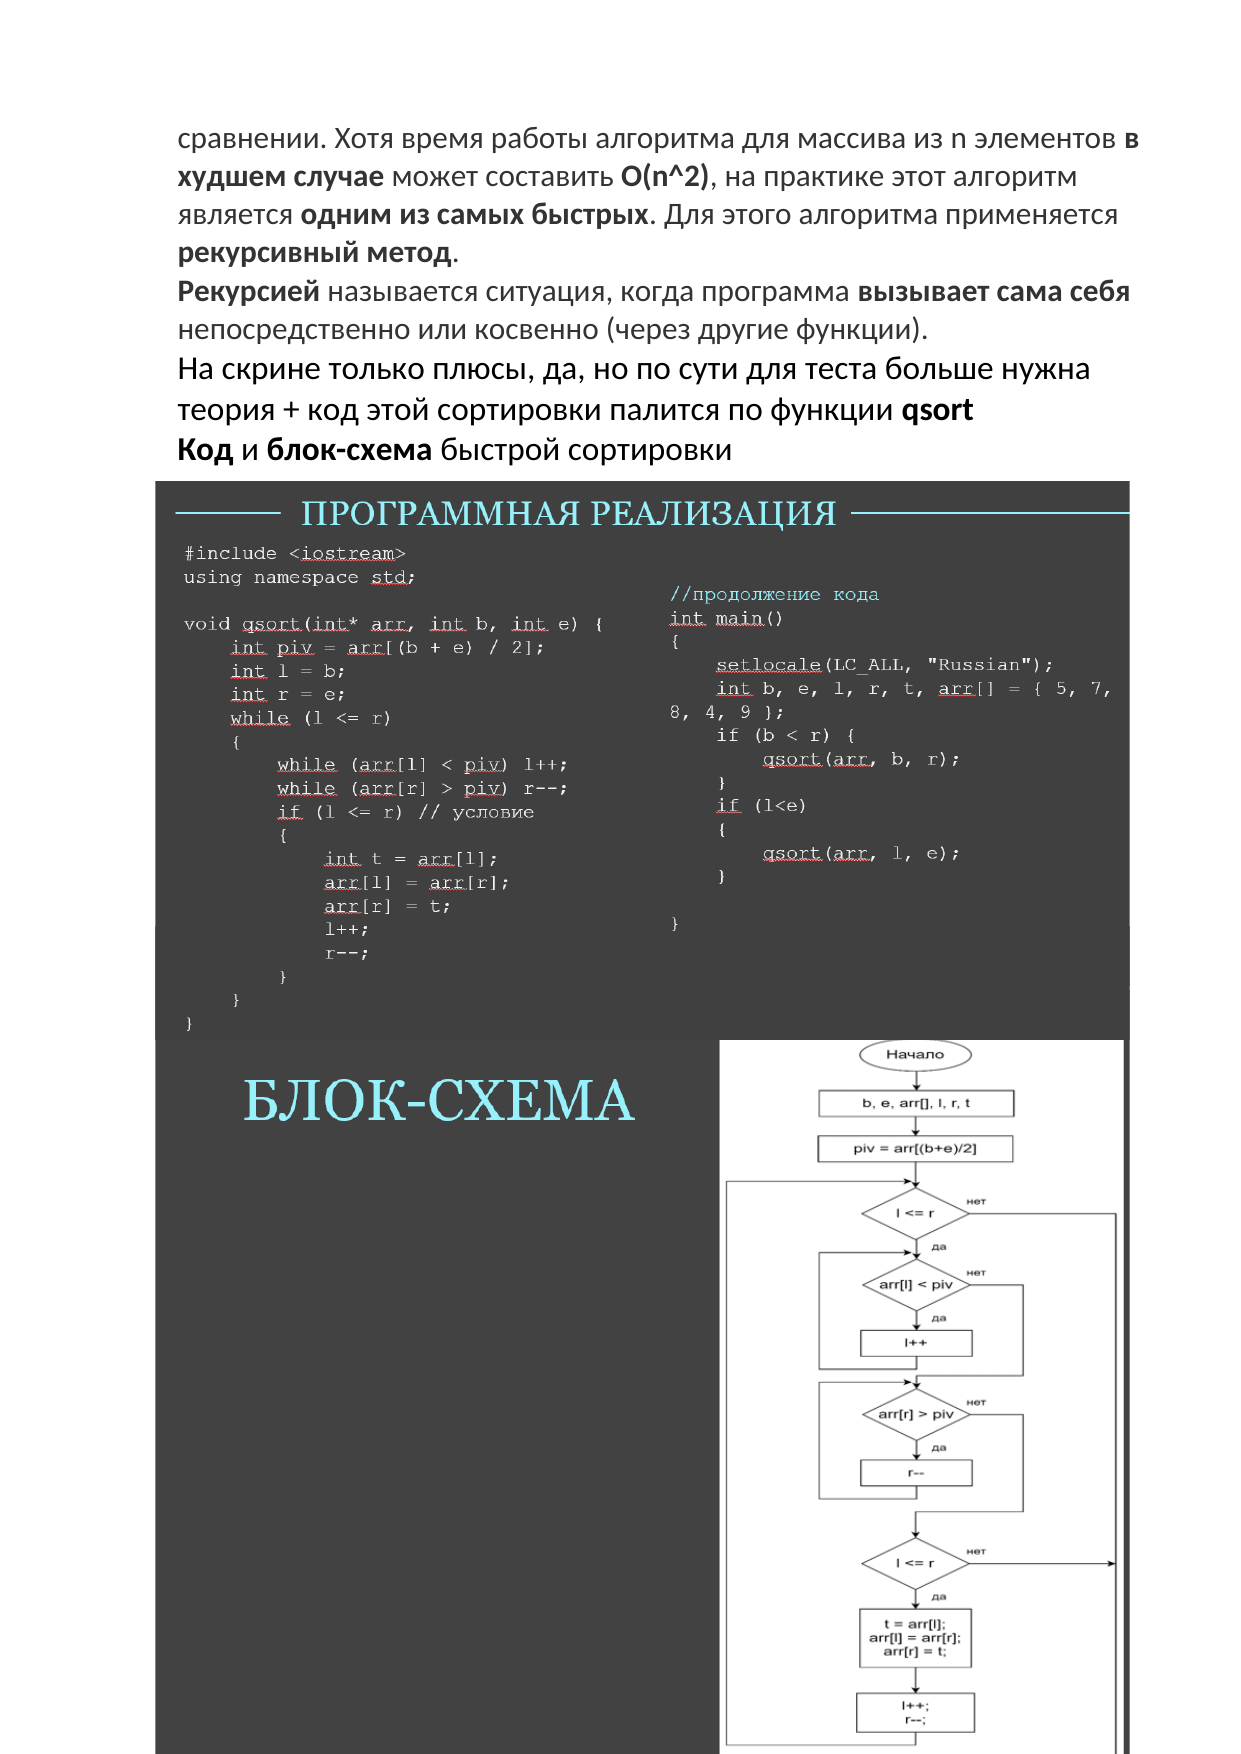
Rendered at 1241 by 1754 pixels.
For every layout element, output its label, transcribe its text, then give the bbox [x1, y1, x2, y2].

text Код и блок-схема быстрой сортировки [177, 428, 1152, 469]
picture [155, 481, 1130, 1754]
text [177, 118, 1152, 271]
text На скрине только плюсы, да, но по сути для теста больше нужна теория + код этой сортировки палится по функции qsort [177, 347, 1152, 428]
text Рекурсией называется ситуация, когда программа вызывает сама себя непосредственно или косвенно (через другие функции). [177, 271, 1152, 347]
